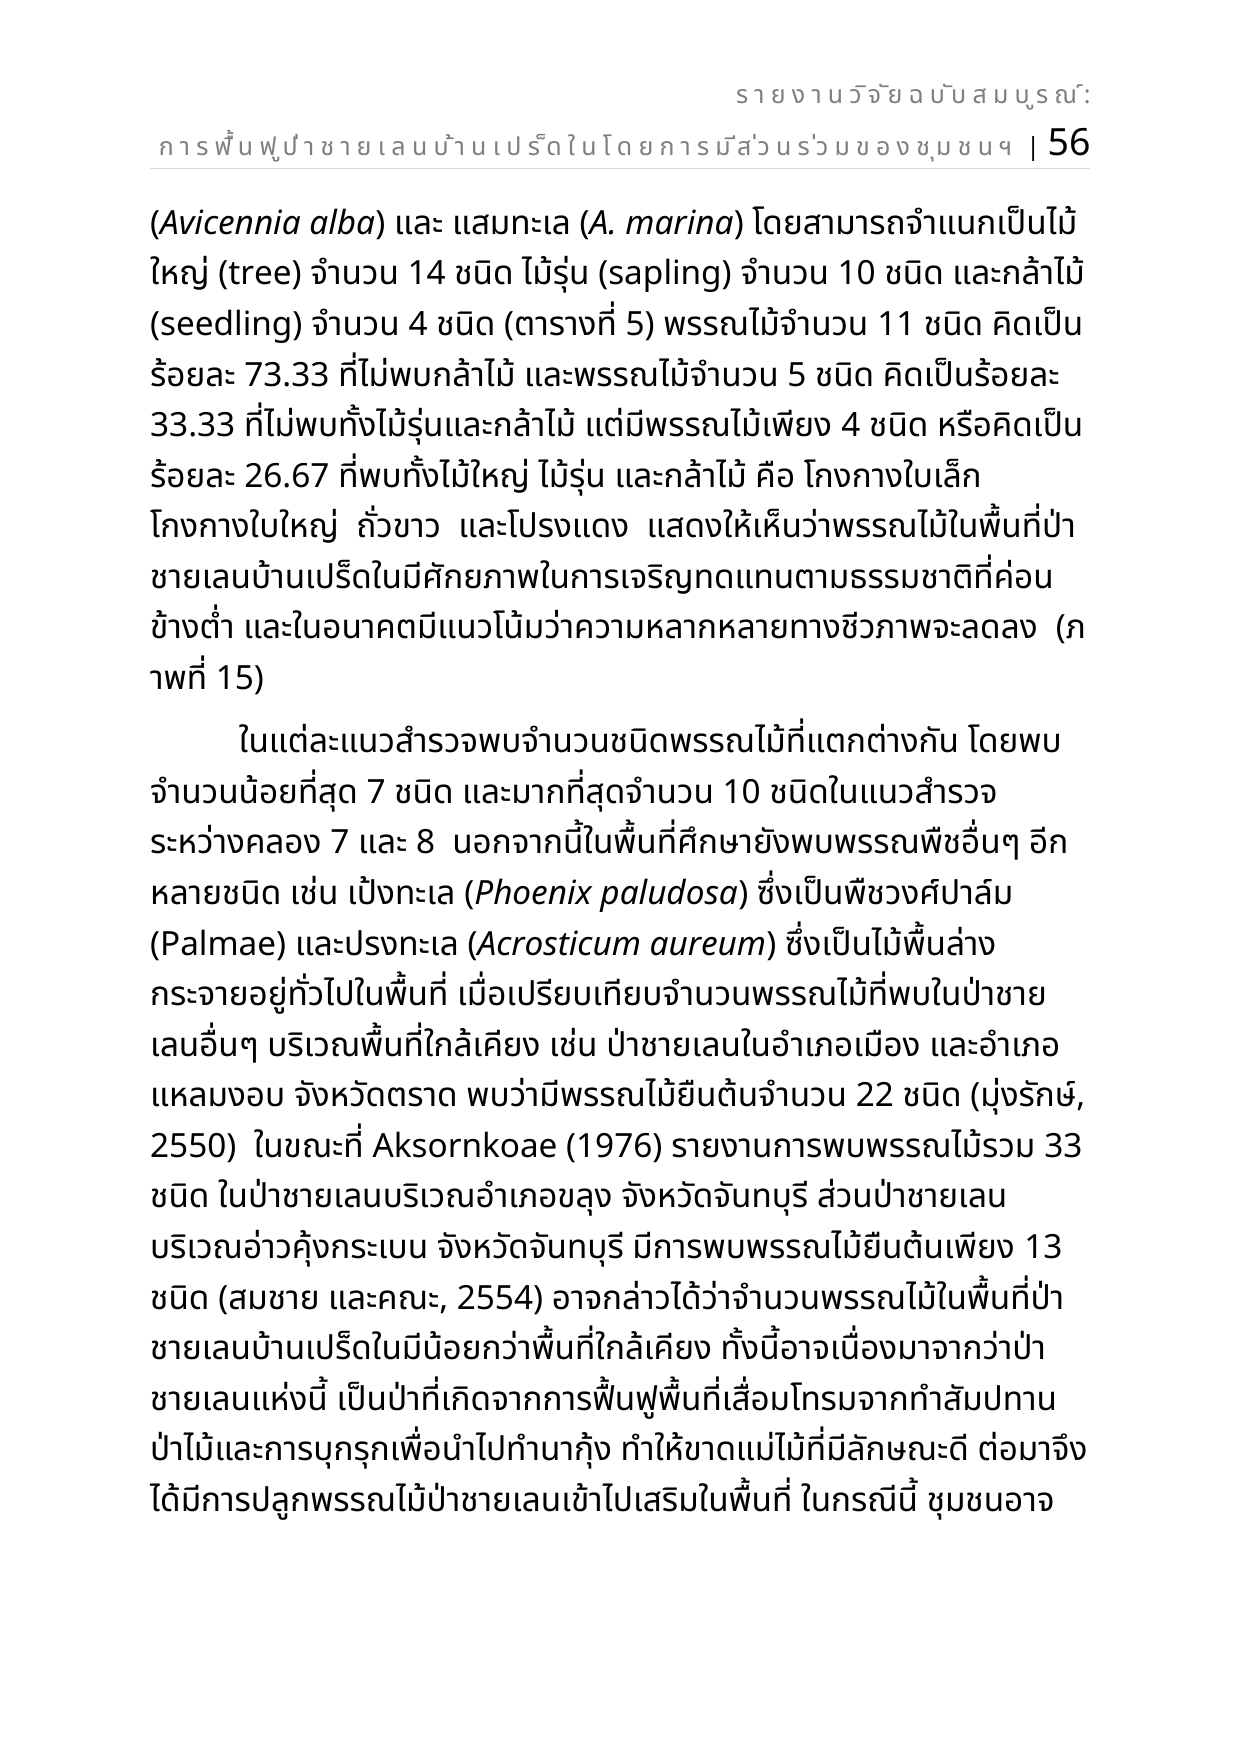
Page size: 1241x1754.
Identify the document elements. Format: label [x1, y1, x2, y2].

text [150, 198, 1090, 704]
text [150, 717, 1090, 1526]
